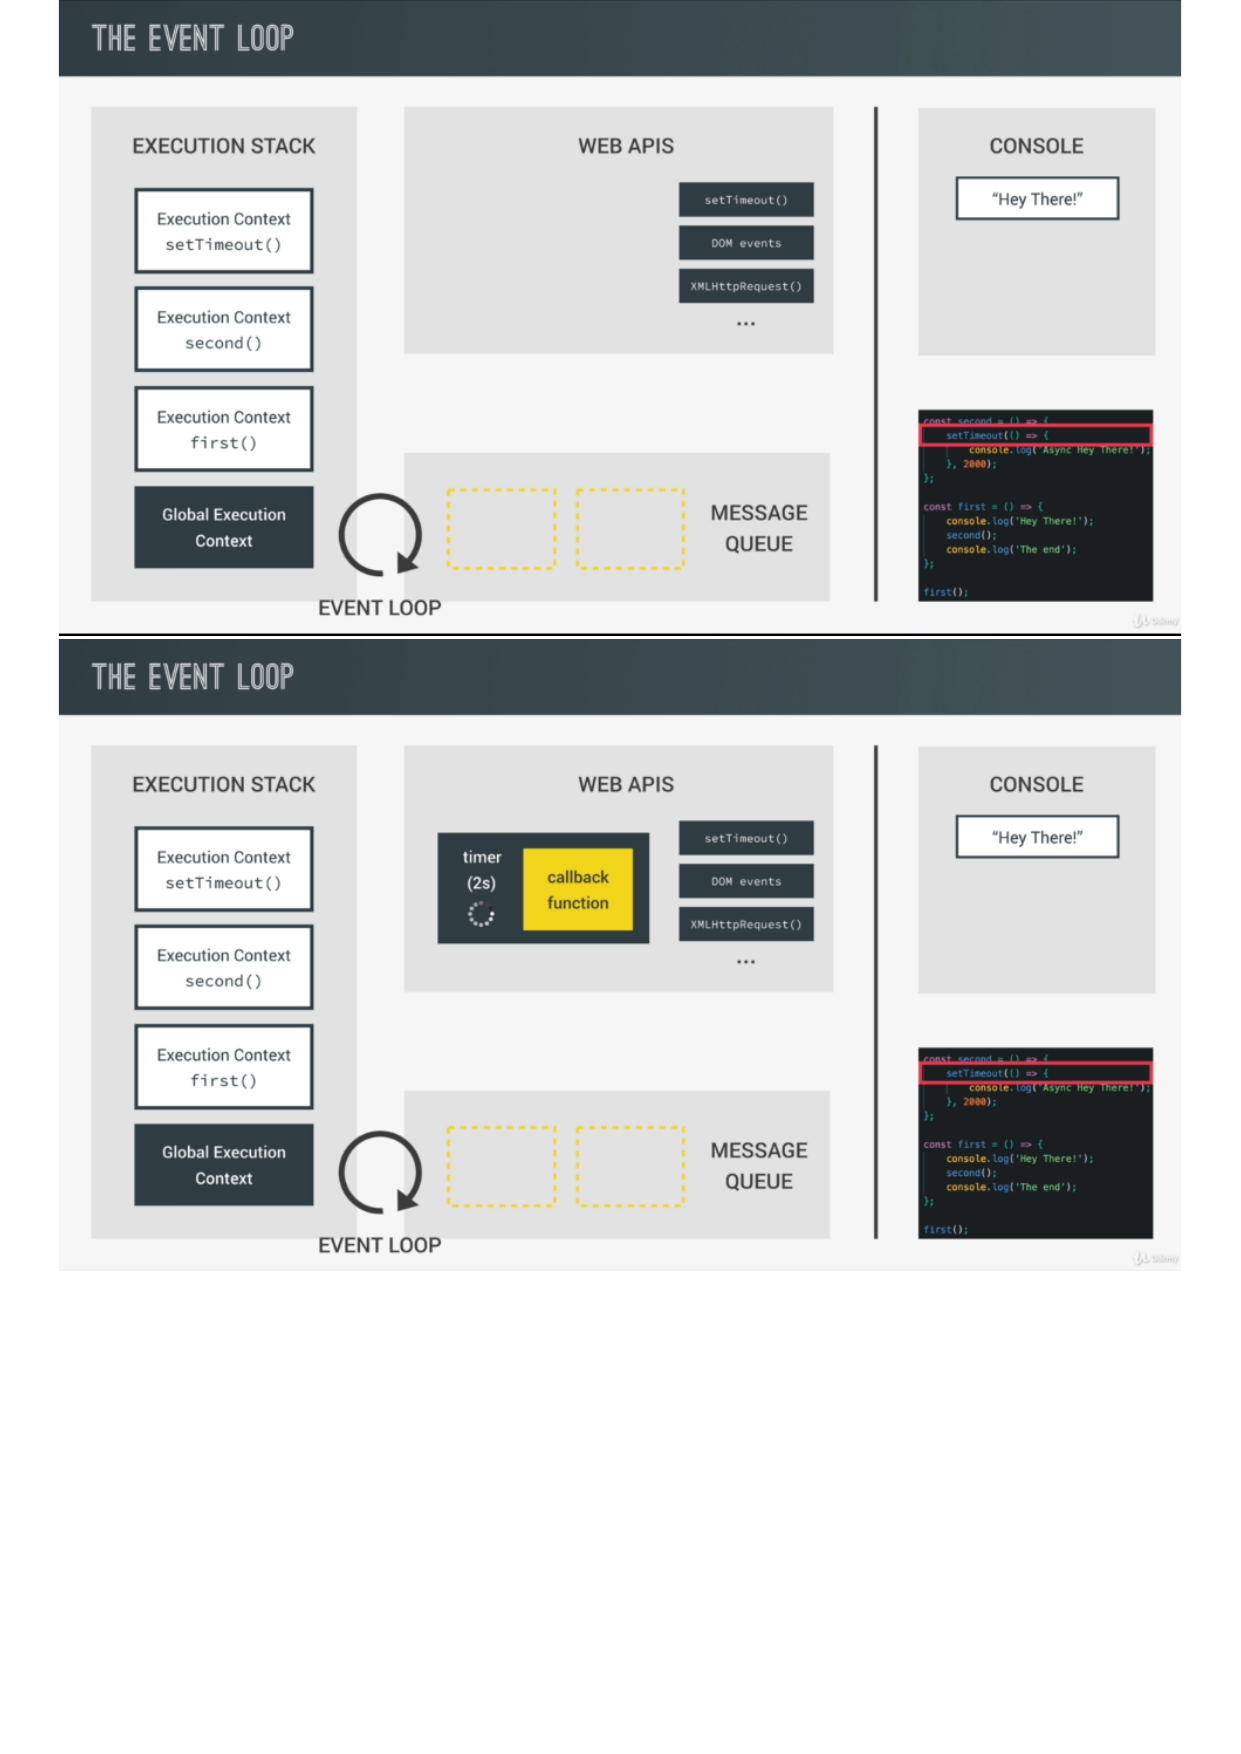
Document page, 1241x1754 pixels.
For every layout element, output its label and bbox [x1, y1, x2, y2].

picture [58, 0, 1182, 636]
picture [58, 639, 1182, 1271]
